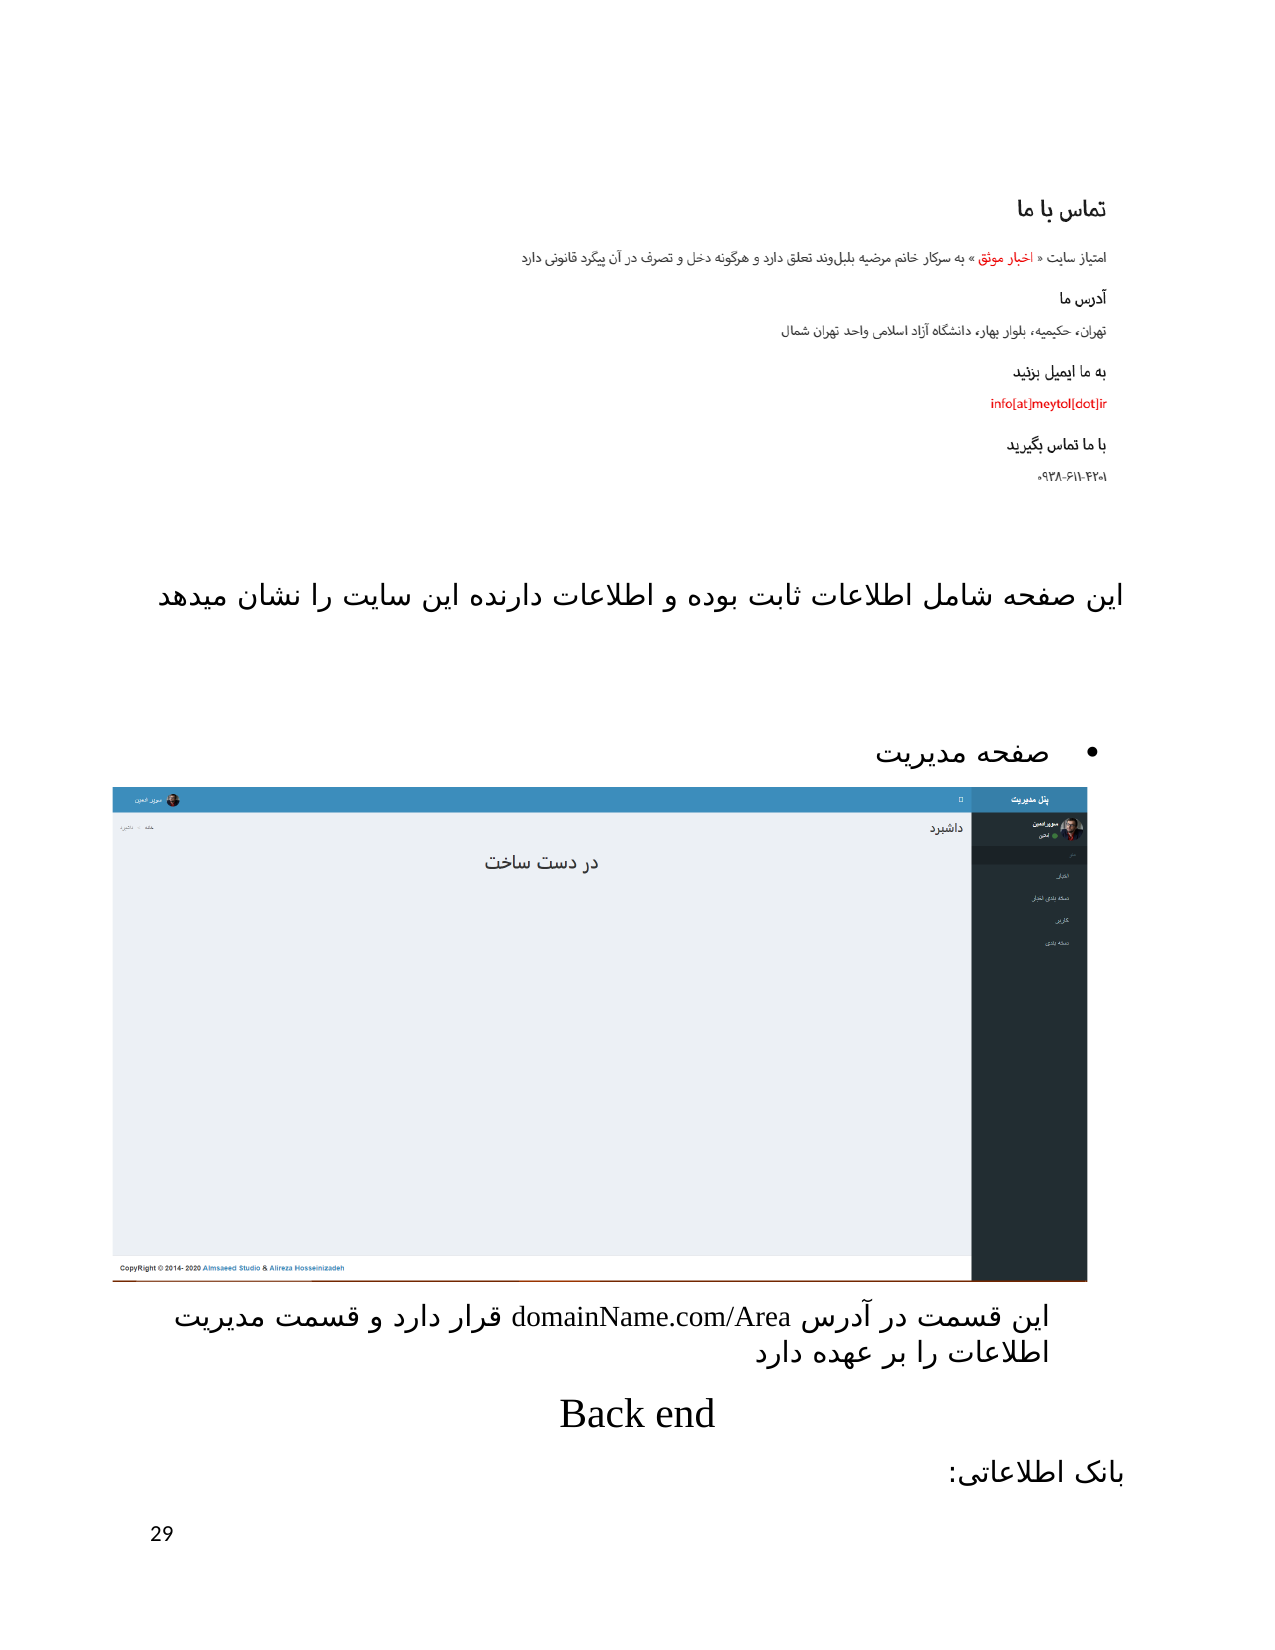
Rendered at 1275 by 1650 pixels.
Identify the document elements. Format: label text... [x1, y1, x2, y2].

list صفحه مدیریت [150, 735, 1087, 769]
list این قسمت در آدرس domainName.com/Area قرار دارد و قسمت مدیریت اطلاعات را بر عهده دارد [150, 1299, 1050, 1369]
text Back end [150, 1388, 1125, 1436]
picture [479, 150, 1125, 560]
text این صفحه شامل اطلاعات ثابت بوده و اطلاعات دارنده این سایت را نشان میدهد [150, 578, 1125, 612]
picture [112, 787, 1088, 1282]
text بانک اطلاعاتی: [150, 1456, 1125, 1489]
